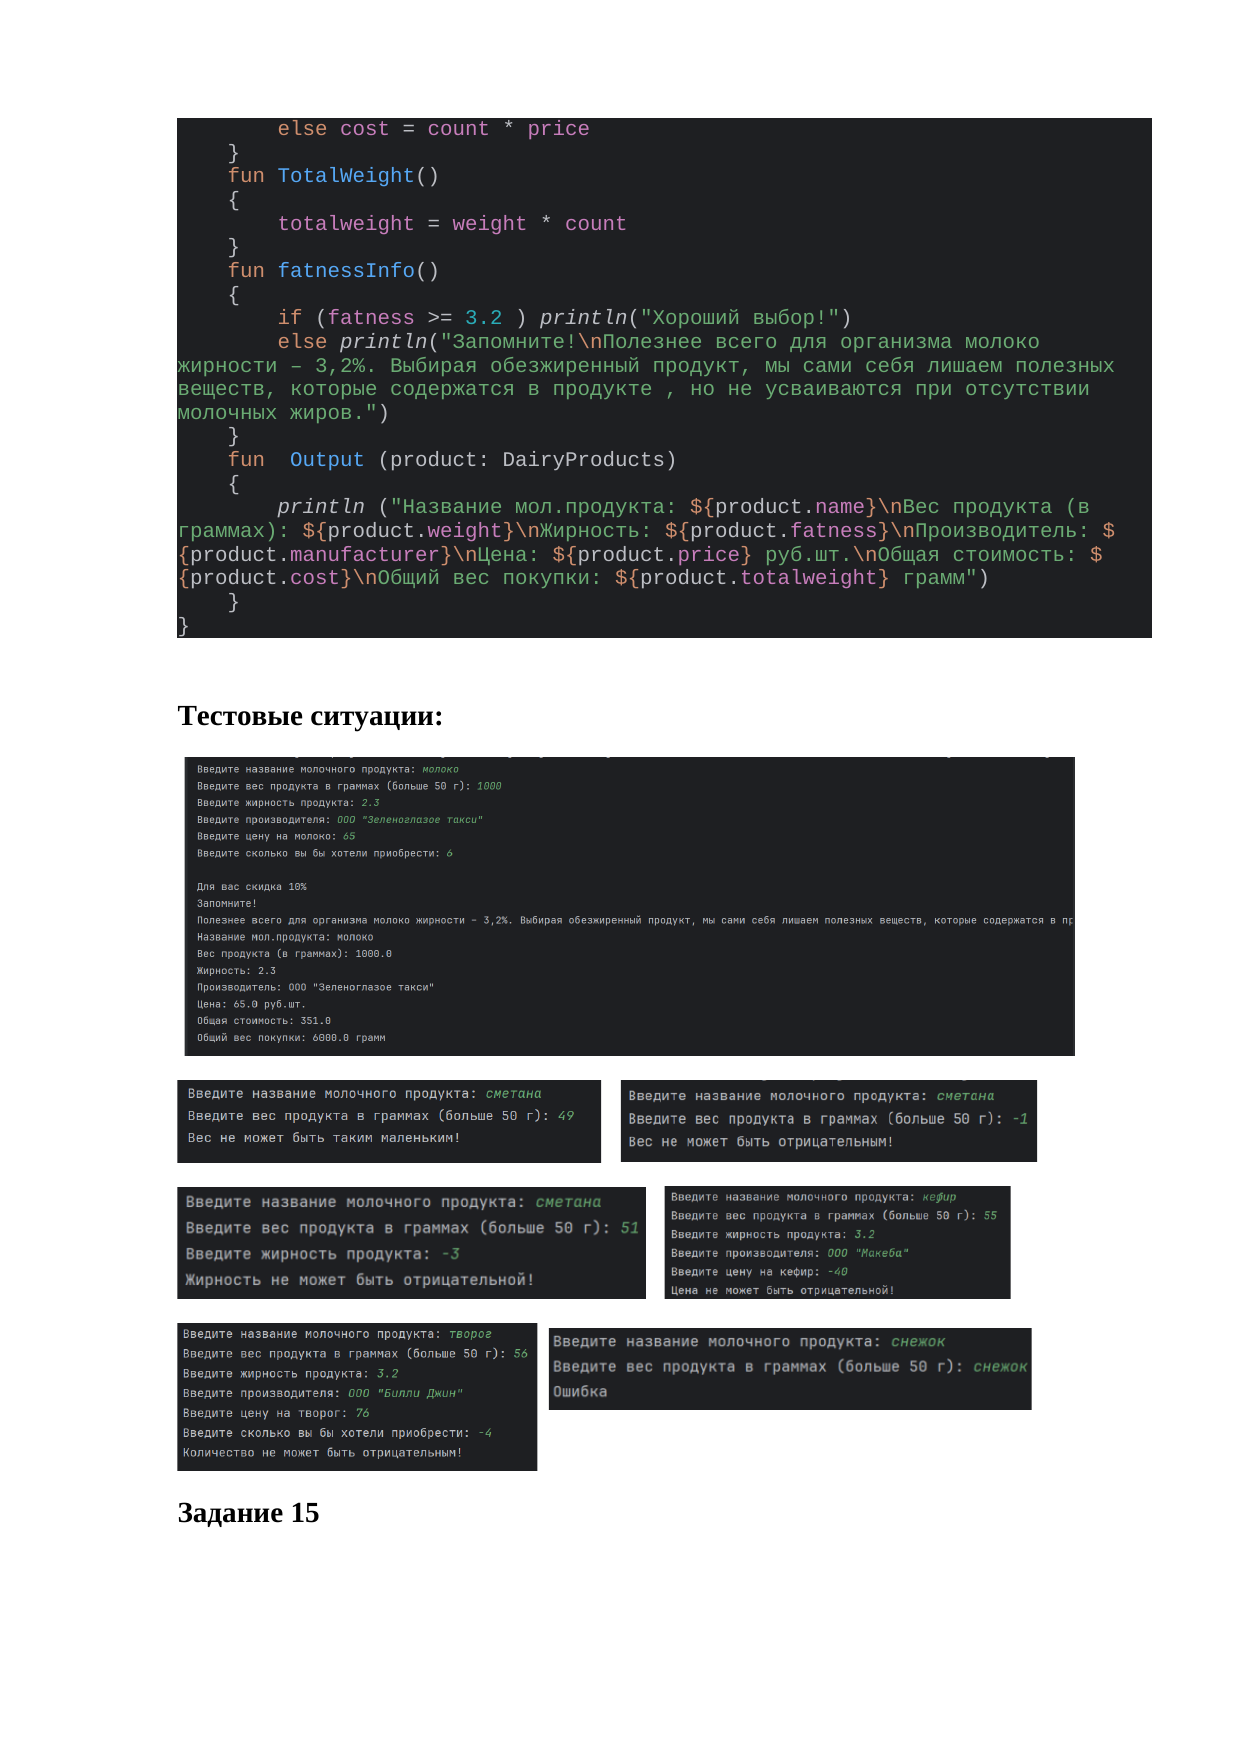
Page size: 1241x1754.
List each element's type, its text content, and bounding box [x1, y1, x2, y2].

picture [184, 757, 1075, 1056]
picture [548, 1328, 1032, 1410]
picture [177, 1323, 538, 1471]
text Тестовые ситуации: [177, 698, 1152, 731]
text Задание 15 [177, 1495, 1152, 1528]
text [177, 118, 1152, 638]
picture [177, 1080, 602, 1163]
picture [620, 1080, 1038, 1162]
picture [177, 1187, 646, 1299]
picture [664, 1186, 1011, 1299]
